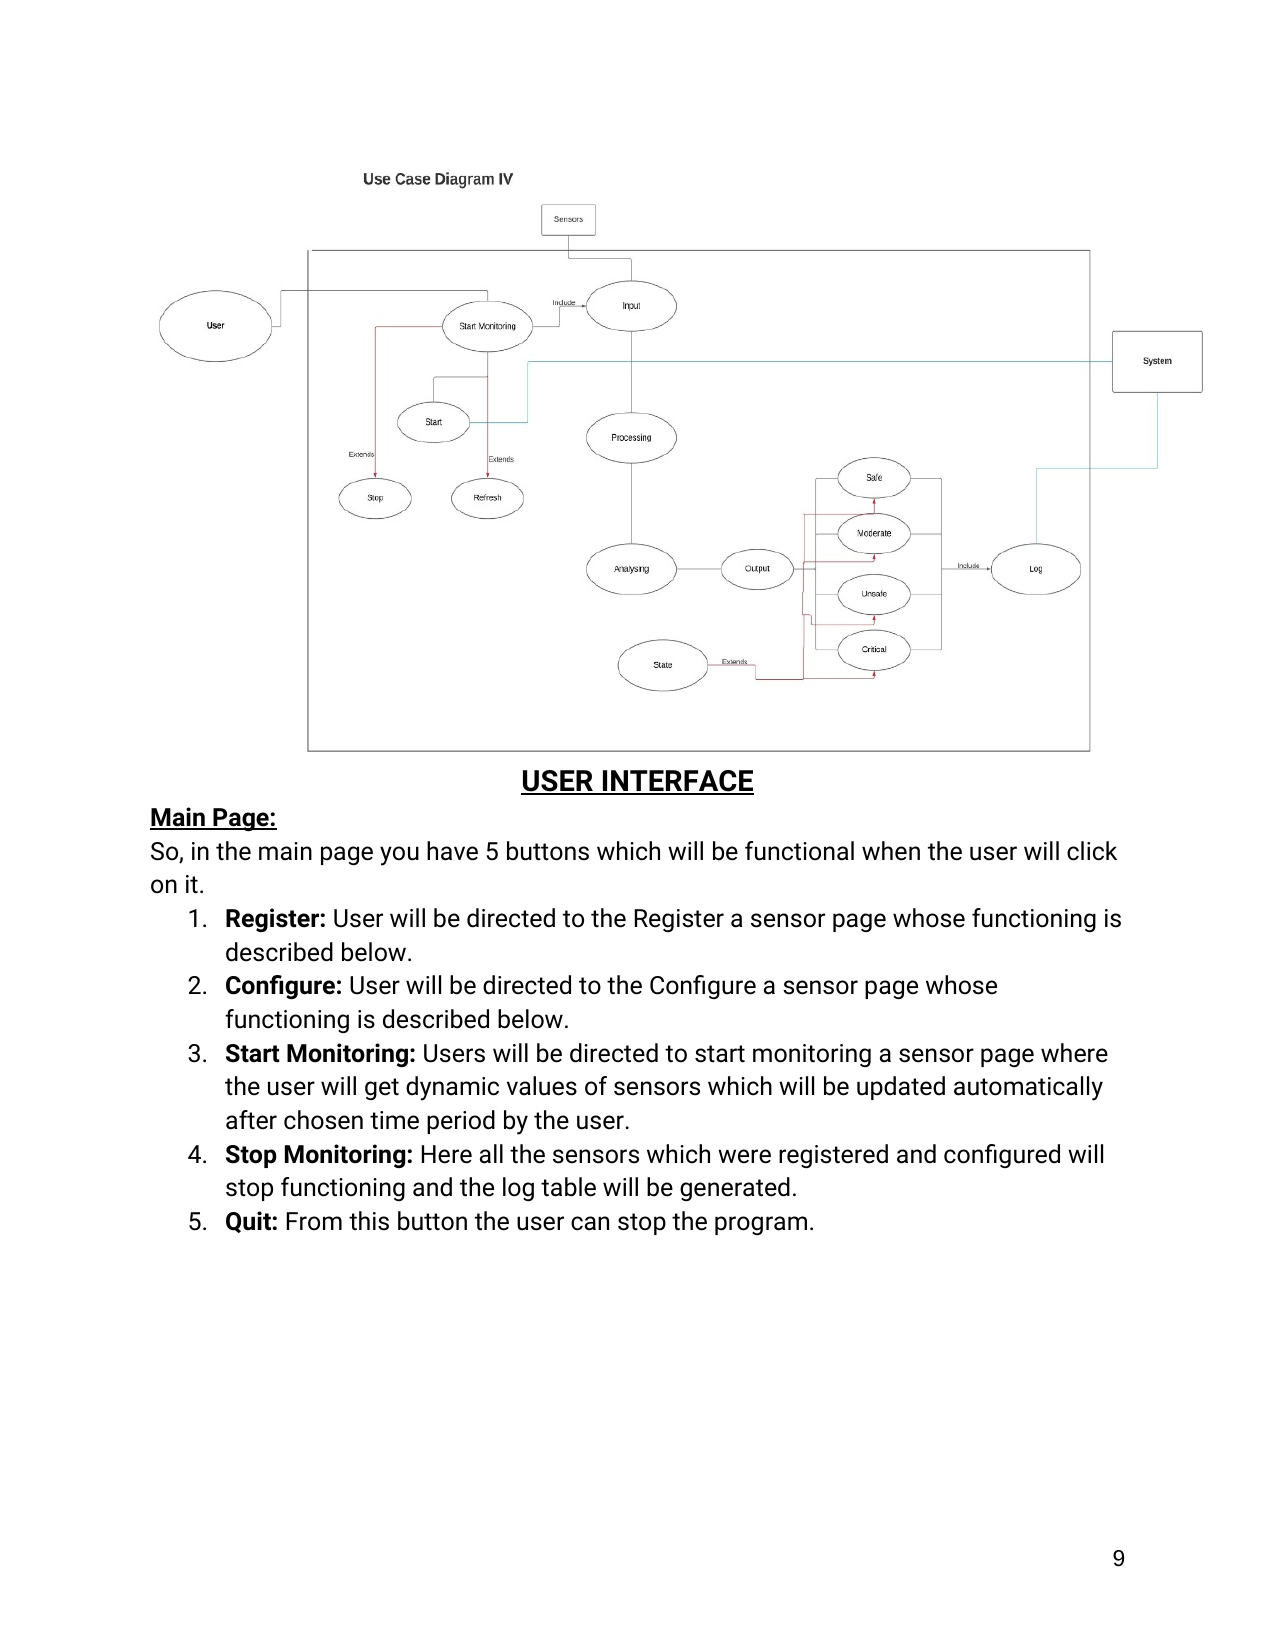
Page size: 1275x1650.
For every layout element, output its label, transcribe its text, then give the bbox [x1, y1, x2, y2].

list Register: User will be directed to the Register a sensor page whose functioning is described below. [187, 904, 1125, 967]
list Quit: From this button the user can stop the program. [187, 1207, 1125, 1236]
list Start Monitoring: Users will be directed to start monitoring a sensor page where the user will get dynamic values of sensors which will be updated automatically after chosen time period by the user. [187, 1039, 1125, 1135]
list Stop Monitoring: Here all the sensors which were registered and configured will stop functioning and the log table will be generated. [187, 1140, 1125, 1203]
picture [150, 150, 1211, 761]
list Configure: User will be directed to the Configure a sensor page whose functioning is described below. [187, 972, 1125, 1034]
text So, in the main page you have 5 buttons which will be functional when the user will click on it. [150, 837, 1125, 900]
text Main Page: [150, 803, 1125, 833]
text USER INTERFACE [150, 764, 1125, 798]
